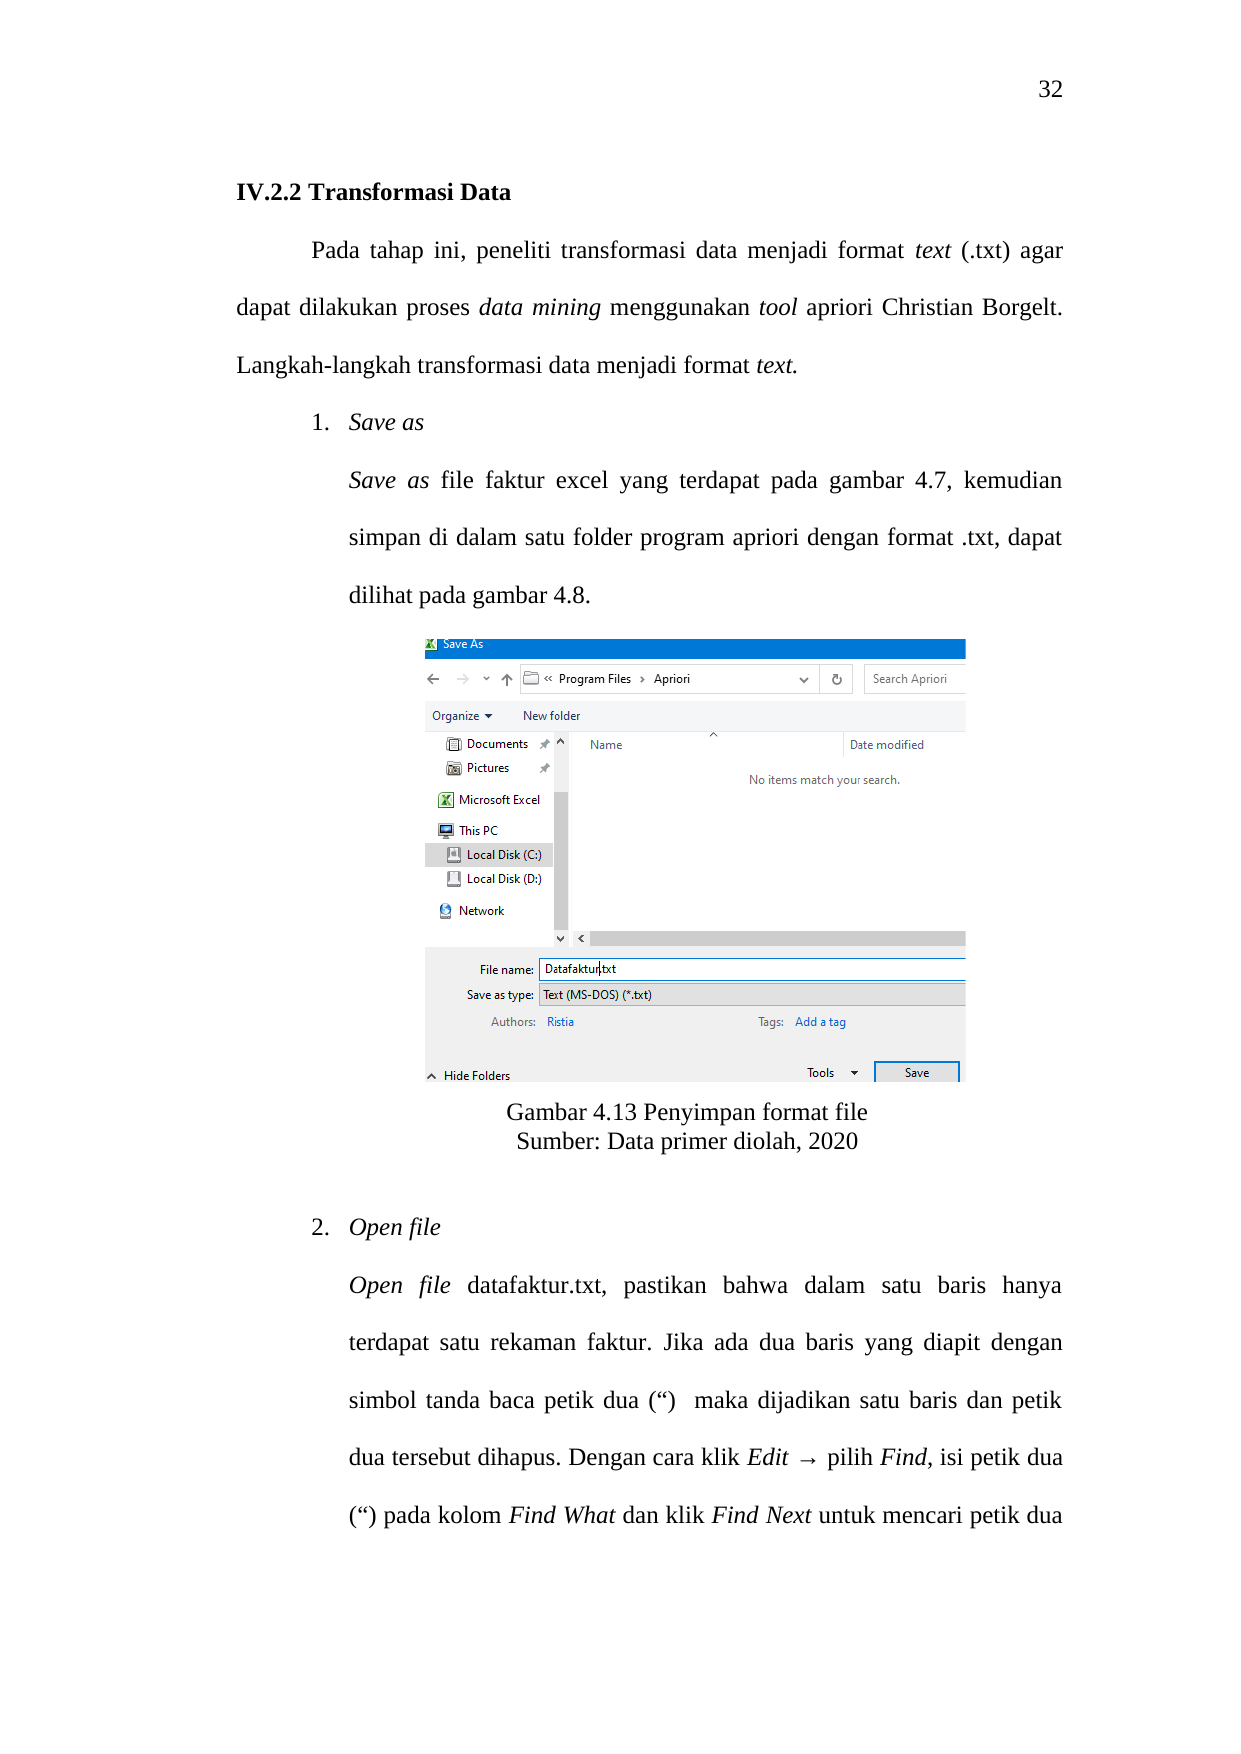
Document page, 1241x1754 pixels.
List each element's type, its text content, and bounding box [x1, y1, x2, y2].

list Save as [311, 407, 1063, 436]
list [349, 1270, 1063, 1528]
text Pada tahap ini, peneliti transformasi data menjadi format text (.txt) agar dapat dilakukan proses data mining menggunakan tool apriori Christian Borgelt. Langkah-langkah transformasi data menjadi format text. [236, 235, 1063, 378]
subtitle Transformasi Data [236, 177, 1063, 206]
picture [425, 639, 966, 1082]
list Open file [311, 1212, 1063, 1241]
text Sumber: Data primer diolah, 2020 [311, 1126, 1063, 1155]
list Save as file faktur excel yang terdapat pada gambar 4.7, kemudian simpan di dalam satu folder program apriori dengan format .txt, dapat dilihat pada gambar 4.8. [349, 465, 1063, 608]
